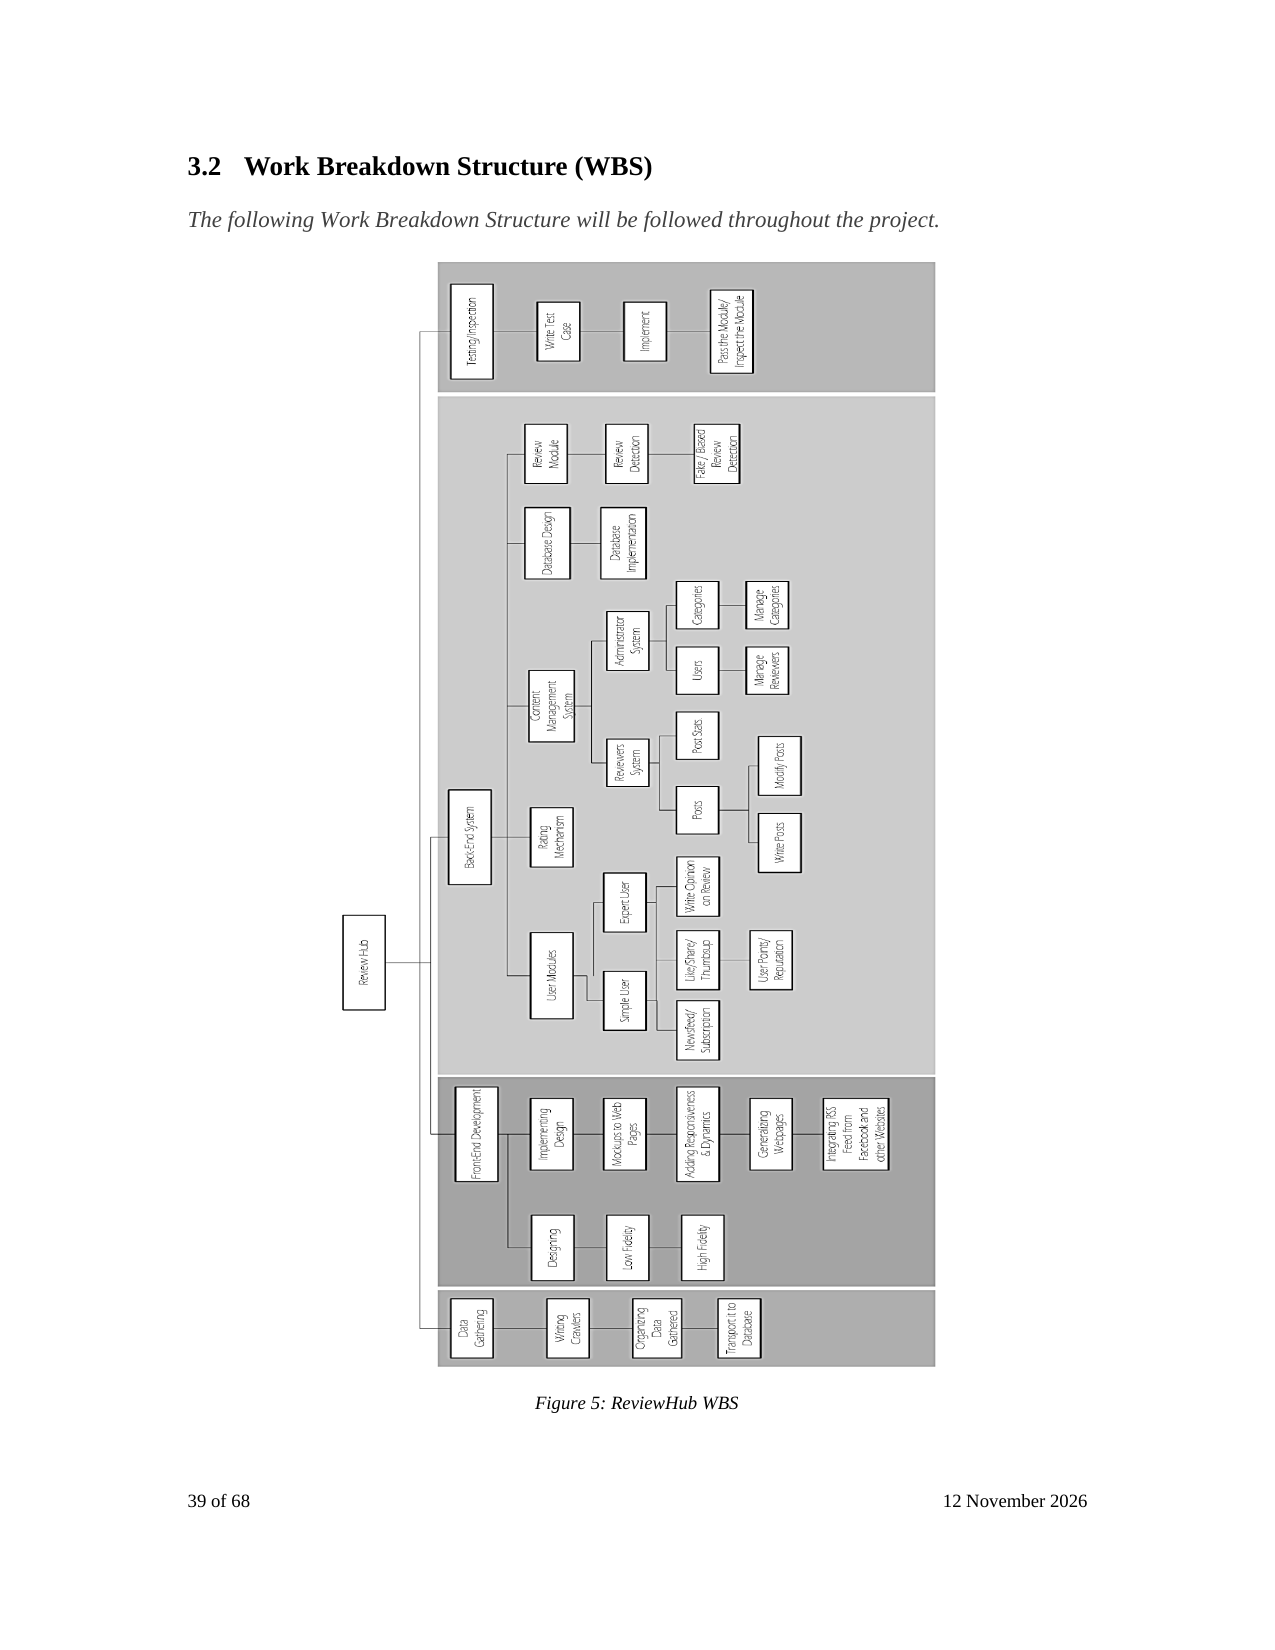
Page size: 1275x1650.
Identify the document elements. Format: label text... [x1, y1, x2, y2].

text Figure 5: ReviewHub WBS [187, 1392, 1087, 1414]
text The following Work Breakdown Structure will be followed throughout the project. [187, 206, 1087, 232]
subtitle Work Breakdown Structure (WBS) [187, 150, 1087, 181]
